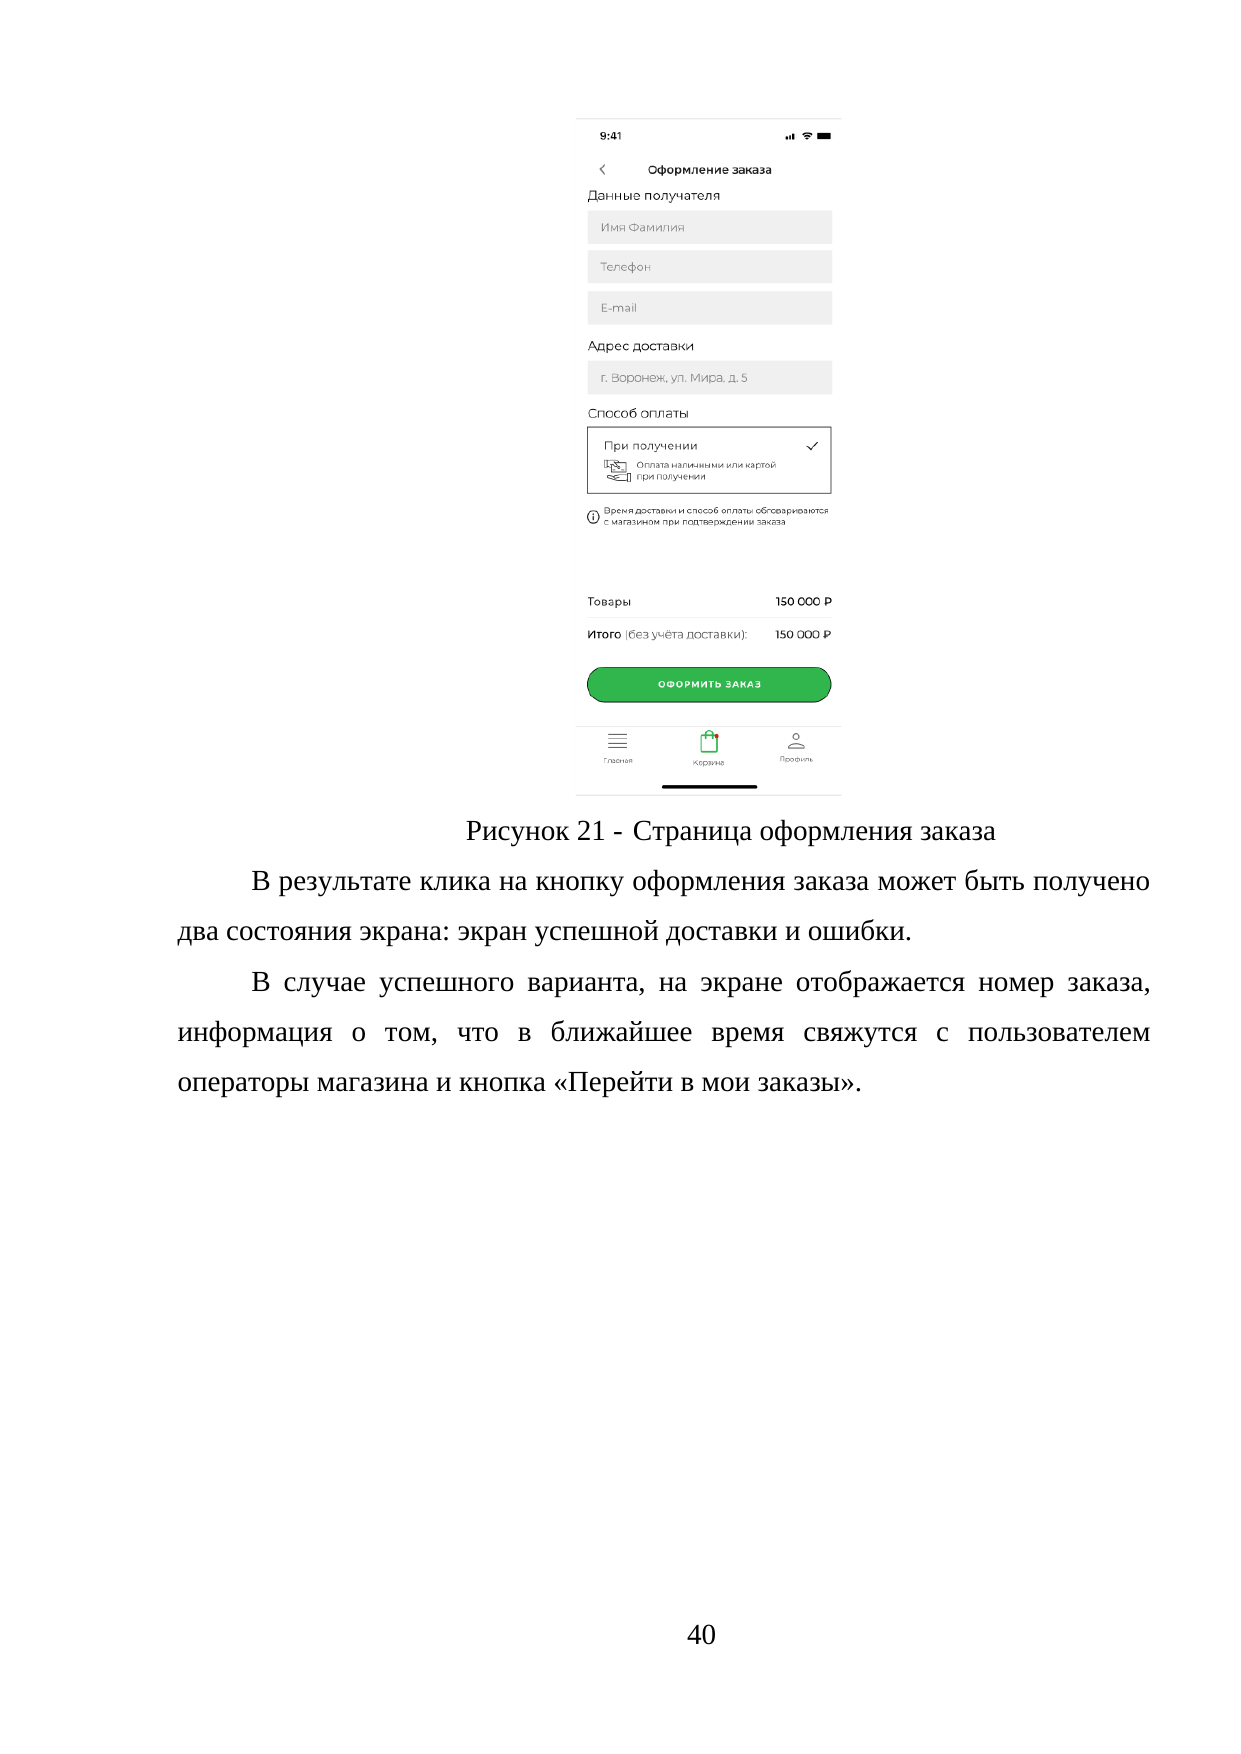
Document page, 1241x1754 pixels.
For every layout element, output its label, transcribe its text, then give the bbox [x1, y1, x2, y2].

text В результате клика на кнопку оформления заказа может быть получено два состояния экрана: экран успешной доставки и ошибки. [177, 863, 1152, 947]
text Страница оформления заказа [310, 813, 1152, 846]
picture [575, 118, 842, 796]
text В случае успешного варианта, на экране отображается номер заказа, информация о том, что в ближайшее время свяжутся с пользователем операторы магазина и кнопка «Перейти в мои заказы». [177, 964, 1152, 1098]
